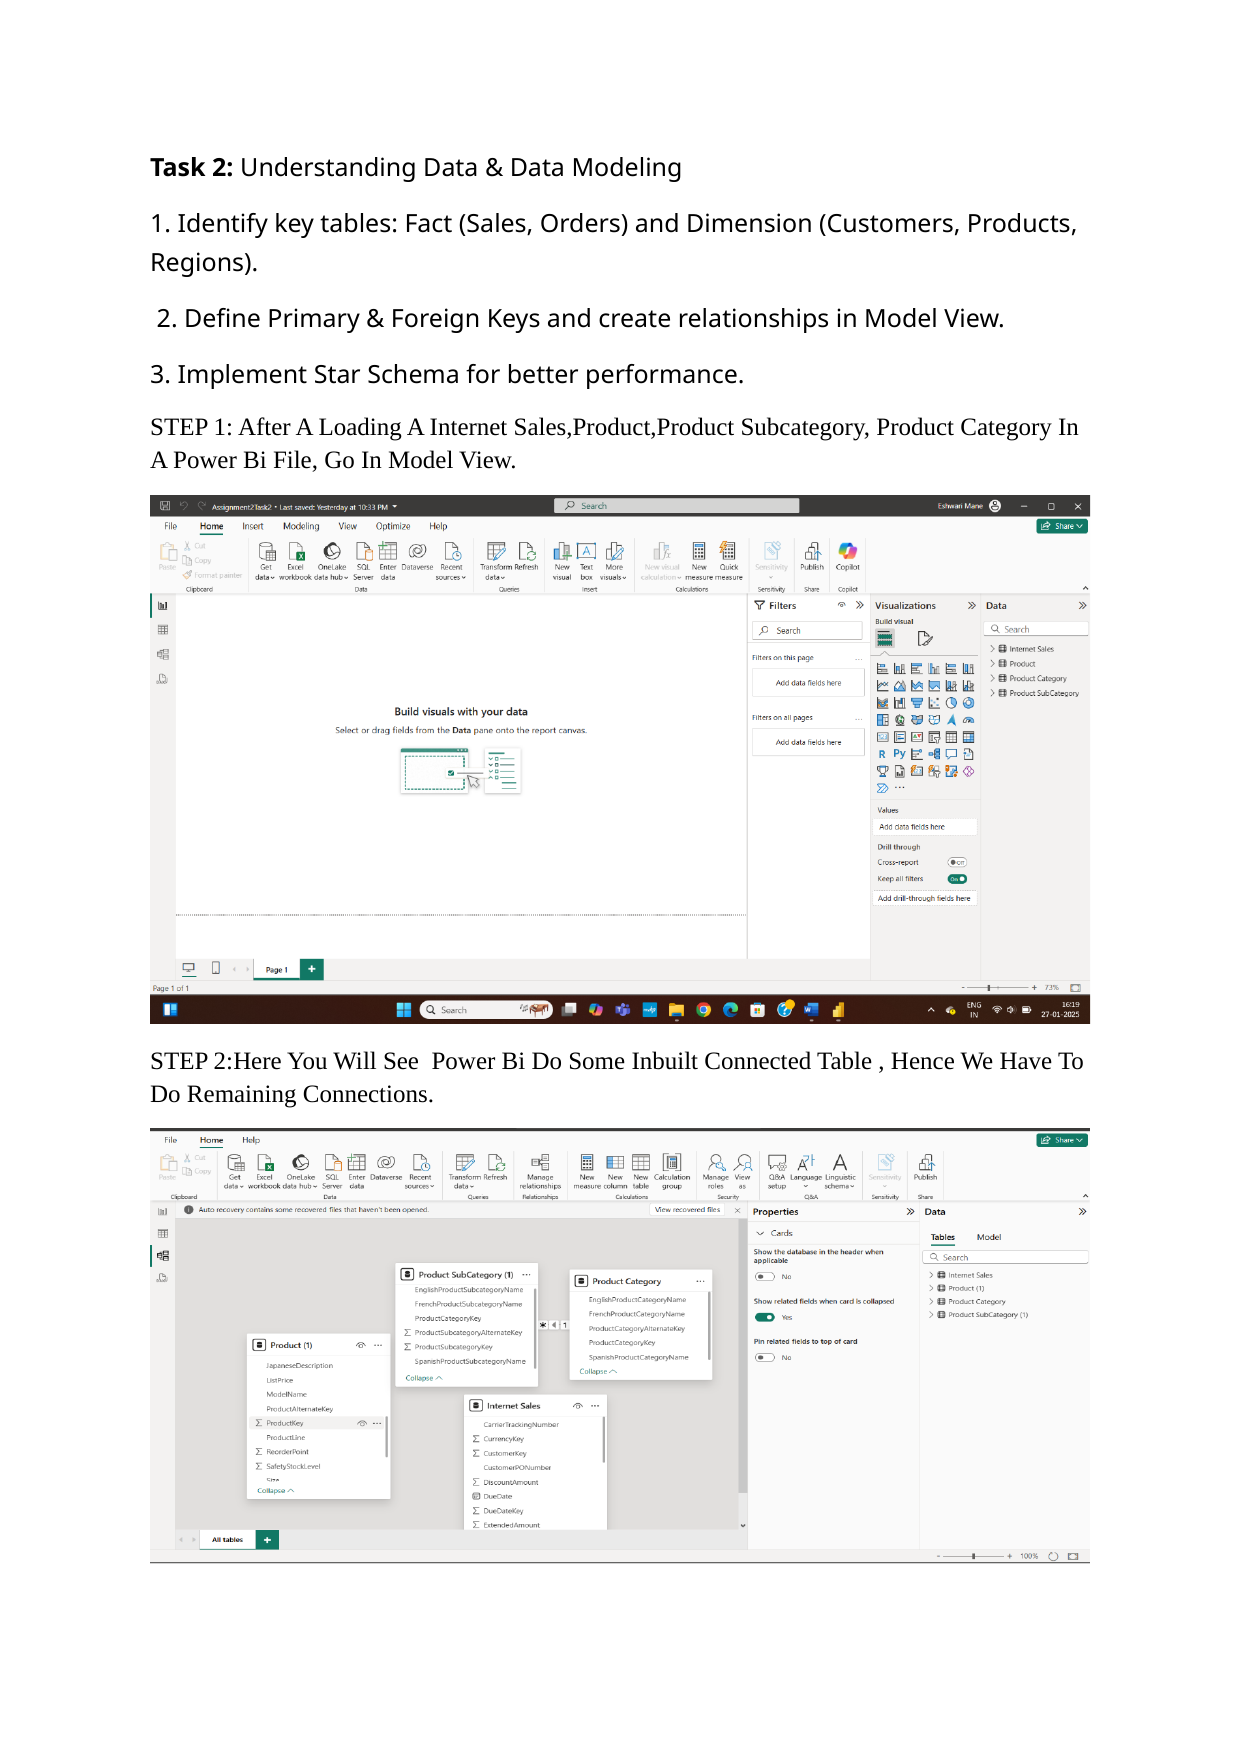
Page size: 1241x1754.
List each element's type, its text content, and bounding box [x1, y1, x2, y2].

picture [150, 1128, 1090, 1564]
text 1. Identify key tables: Fact (Sales, Orders) and Dimension (Customers, Products, Regions). [150, 206, 1090, 279]
text Task 2: Understanding Data & Data Modeling [150, 150, 1090, 184]
text STEP 1: After A Loading A Internet Sales,Product,Product Subcategory, Product Category In A Power Bi File, Go In Model View. [150, 412, 1090, 474]
text 2. Define Primary & Foreign Keys and create relationships in Model View. [150, 301, 1090, 335]
picture [150, 495, 1091, 1024]
text STEP 2:Here You Will See Power Bi Do Some Inbuilt Connected Table , Hence We Have To Do Remaining Connections. [150, 1046, 1090, 1108]
text 3. Implement Star Schema for better performance. [150, 357, 1090, 391]
